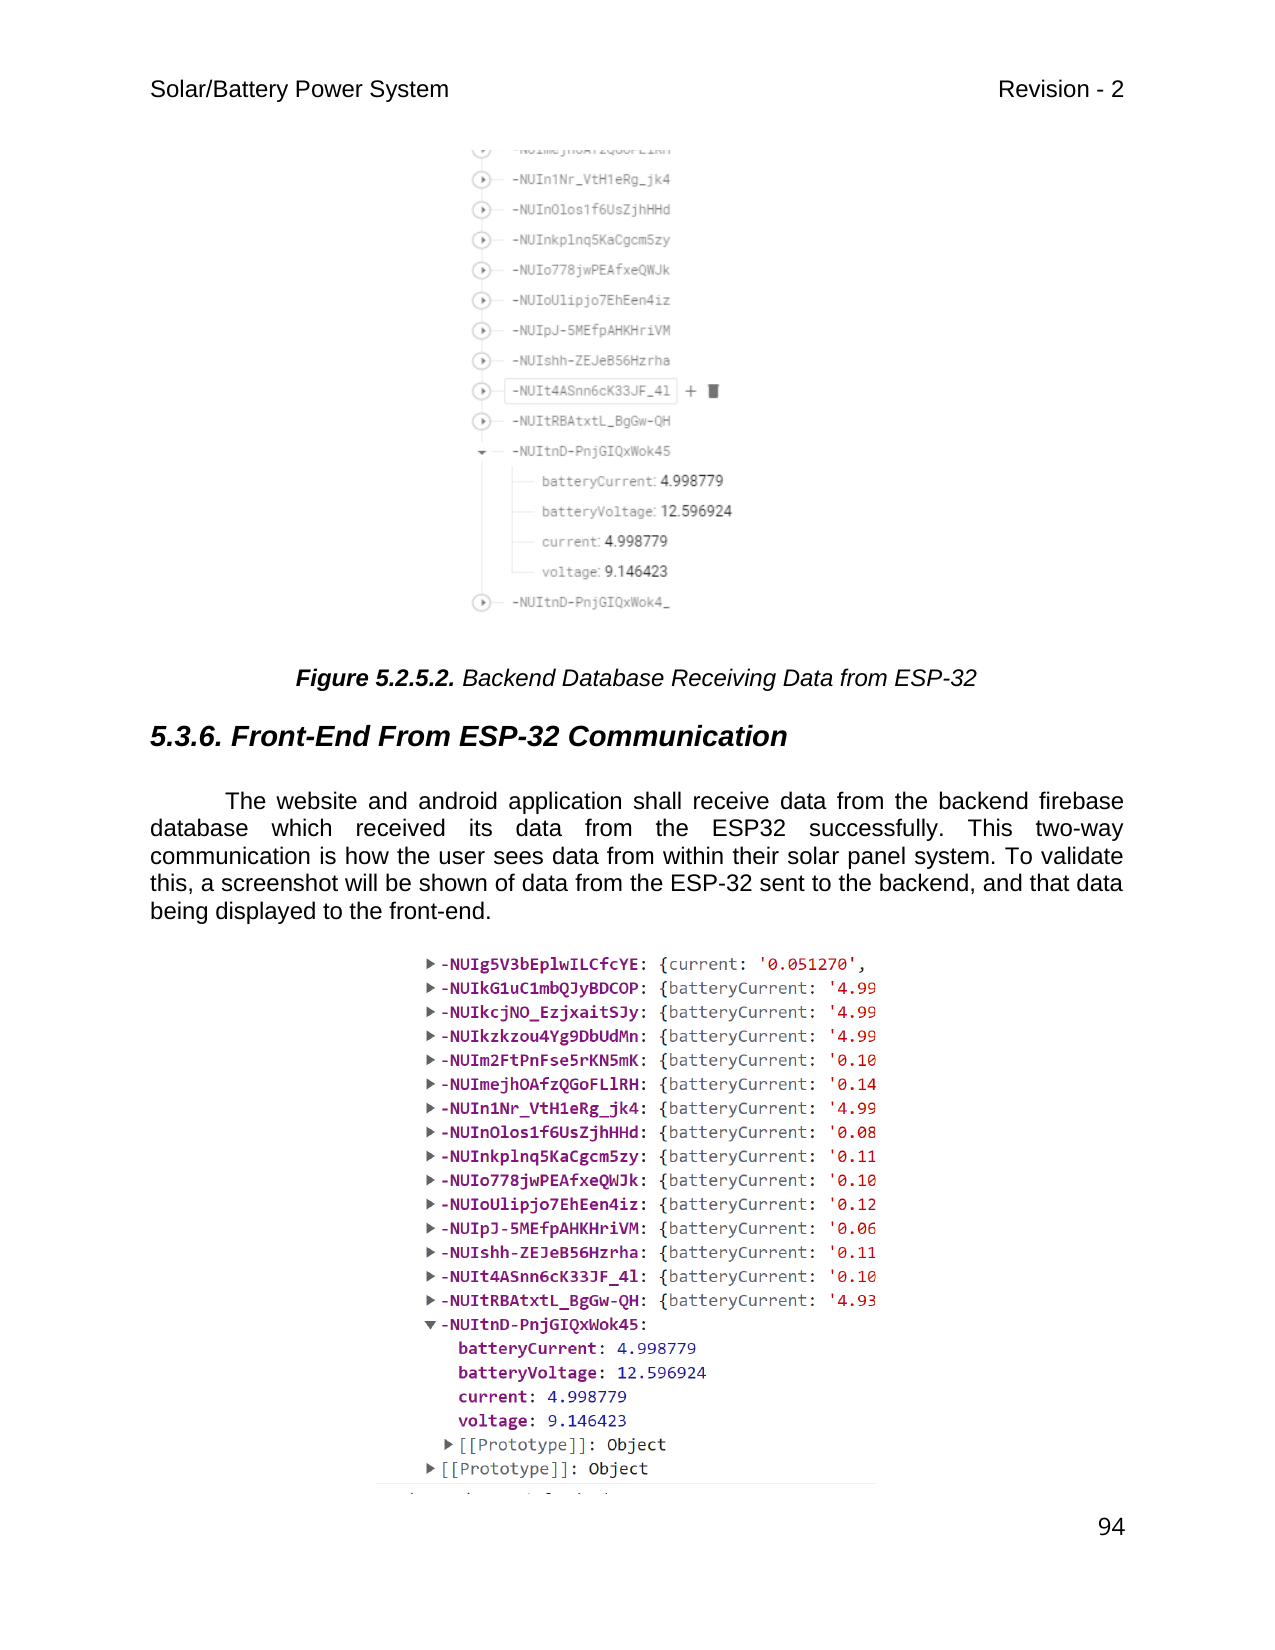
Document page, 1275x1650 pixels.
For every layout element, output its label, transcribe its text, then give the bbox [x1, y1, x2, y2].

text The website and android application shall receive data from the backend firebase database which received its data from the ESP32 successfully. This two-way communication is how the user sees data from within their solar panel system. To validate this, a screenshot will be shown of data from the ESP-32 sent to the backend, and that data being displayed to the front-end. [150, 787, 1125, 924]
picture [435, 150, 840, 665]
picture [375, 952, 876, 1494]
text Figure 5.2.5.2. Backend Database Receiving Data from ESP-32 [150, 664, 1125, 692]
text 5.3.6. Front-End From ESP-32 Communication [150, 719, 1125, 753]
